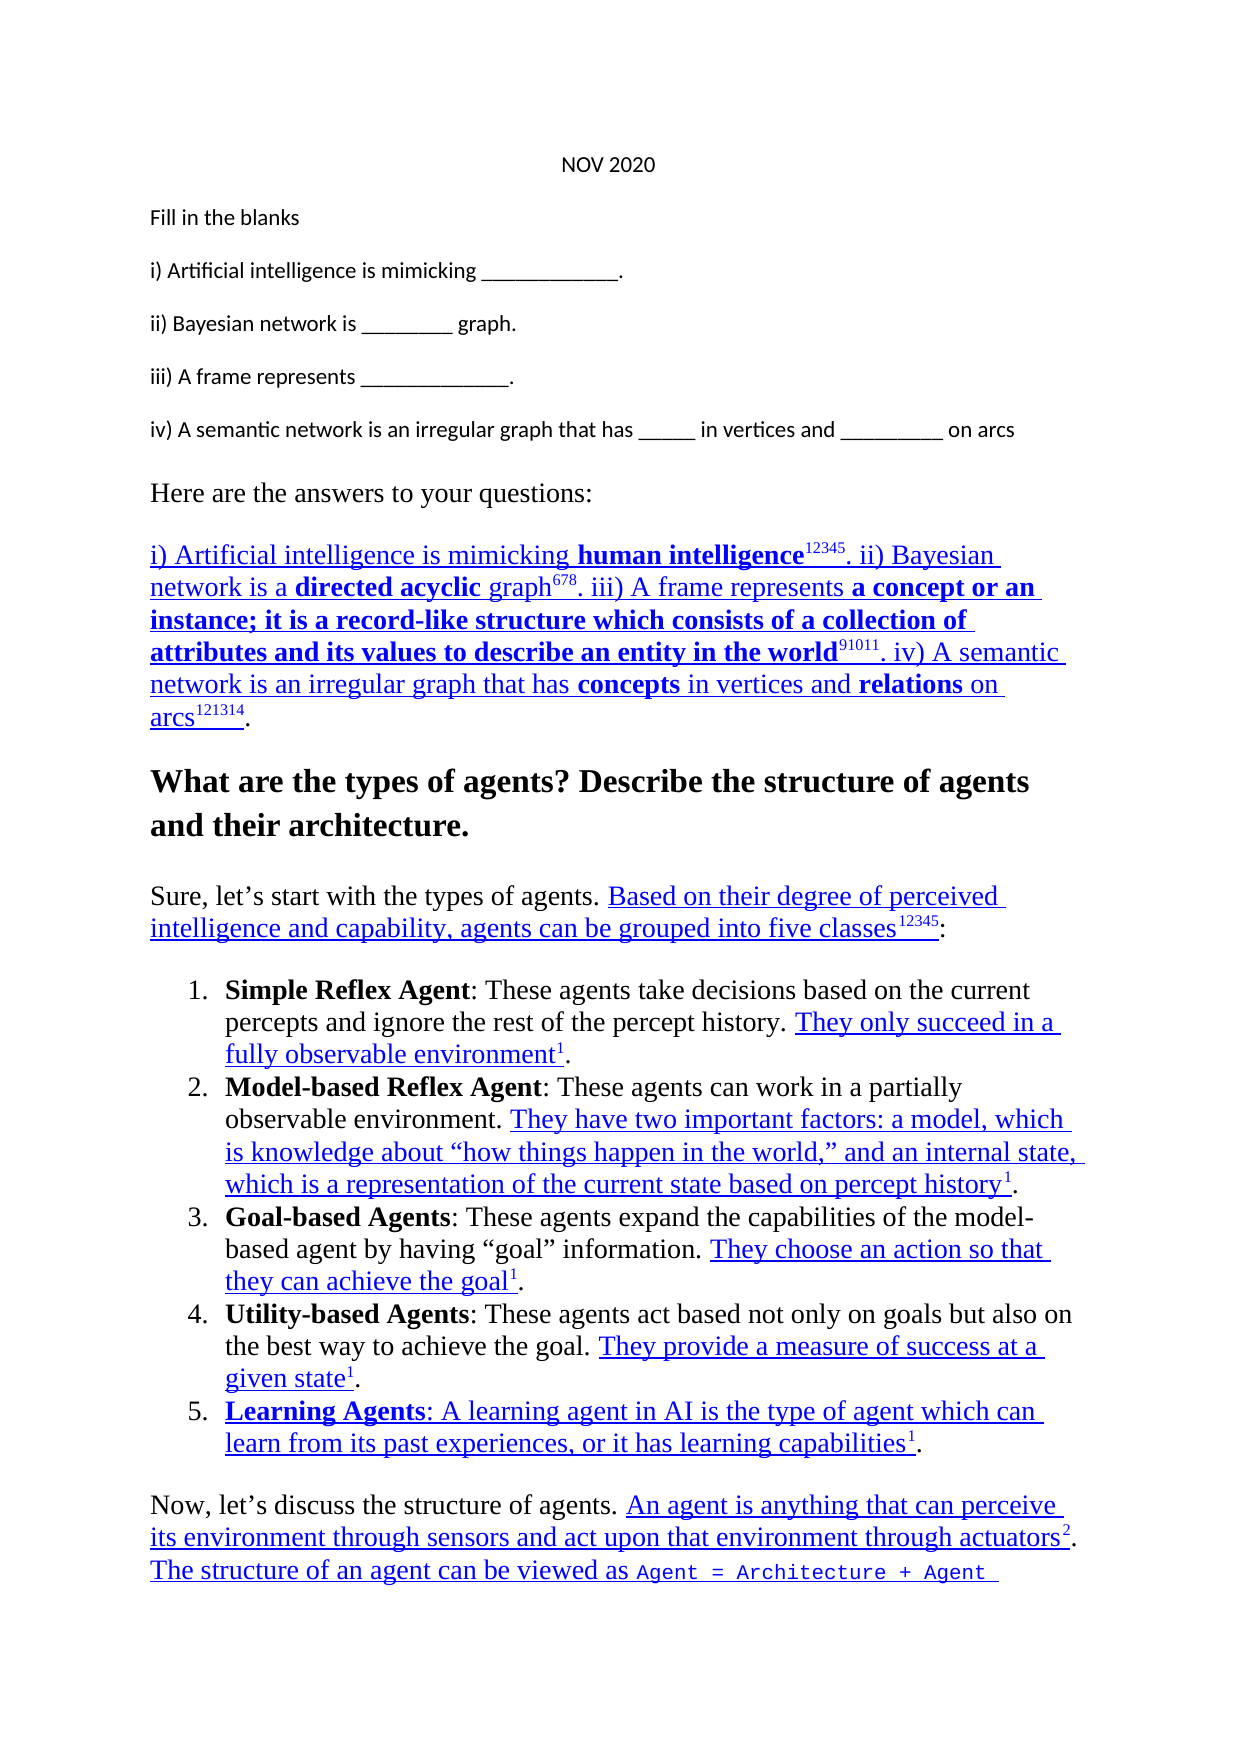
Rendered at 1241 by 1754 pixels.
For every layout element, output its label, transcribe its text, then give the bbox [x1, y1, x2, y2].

text NOV 2020 [150, 150, 1090, 178]
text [150, 1488, 1090, 1585]
text i) Artificial intelligence is mimicking ____________. [150, 256, 1090, 284]
list Utility-based Agents: These agents act based not only on goals but also on the best way to achieve the goal. They provide a measure of success at a given state1. [187, 1297, 1090, 1394]
text Here are the answers to your questions: [150, 476, 1090, 509]
list Learning Agents: A learning agent in AI is the type of agent which can learn from its past experiences, or it has learning capabilities1. [187, 1394, 1090, 1459]
list Model-based Reflex Agent: These agents can work in a partially observable environment. They have two important factors: a model, which is knowledge about “how things happen in the world,” and an internal state, which is a representation of the current state based on percept history1. [187, 1070, 1090, 1199]
text Fill in the blanks [150, 203, 1090, 231]
list Simple Reflex Agent: These agents take decisions based on the current percepts and ignore the rest of the percept history. They only succeed in a fully observable environment1. [187, 973, 1090, 1070]
list Goal-based Agents: These agents expand the capabilities of the model-based agent by having “goal” information. They choose an action so that they can achieve the goal1. [187, 1199, 1090, 1297]
text ii) Bayesian network is ________ graph. [150, 309, 1090, 337]
text i) Artificial intelligence is mimicking human intelligence12345. ii) Bayesian network is a directed acyclic graph678. iii) A frame represents a concept or an instance; it is a record-like structure which consists of a collection of attributes and its values to describe an entity in the world91011. iv) A semantic network is an irregular graph that has concepts in vertices and relations on arcs121314. [150, 538, 1090, 732]
text iv) A semantic network is an irregular graph that has _____ in vertices and _________ on arcs [150, 415, 1090, 443]
text iii) A frame represents _____________. [150, 362, 1090, 390]
text Sure, let’s start with the types of agents. Based on their degree of perceived intelligence and capability, agents can be grouped into five classes12345: [150, 879, 1090, 944]
text What are the types of agents? Describe the structure of agents and their architecture. [150, 762, 1090, 844]
